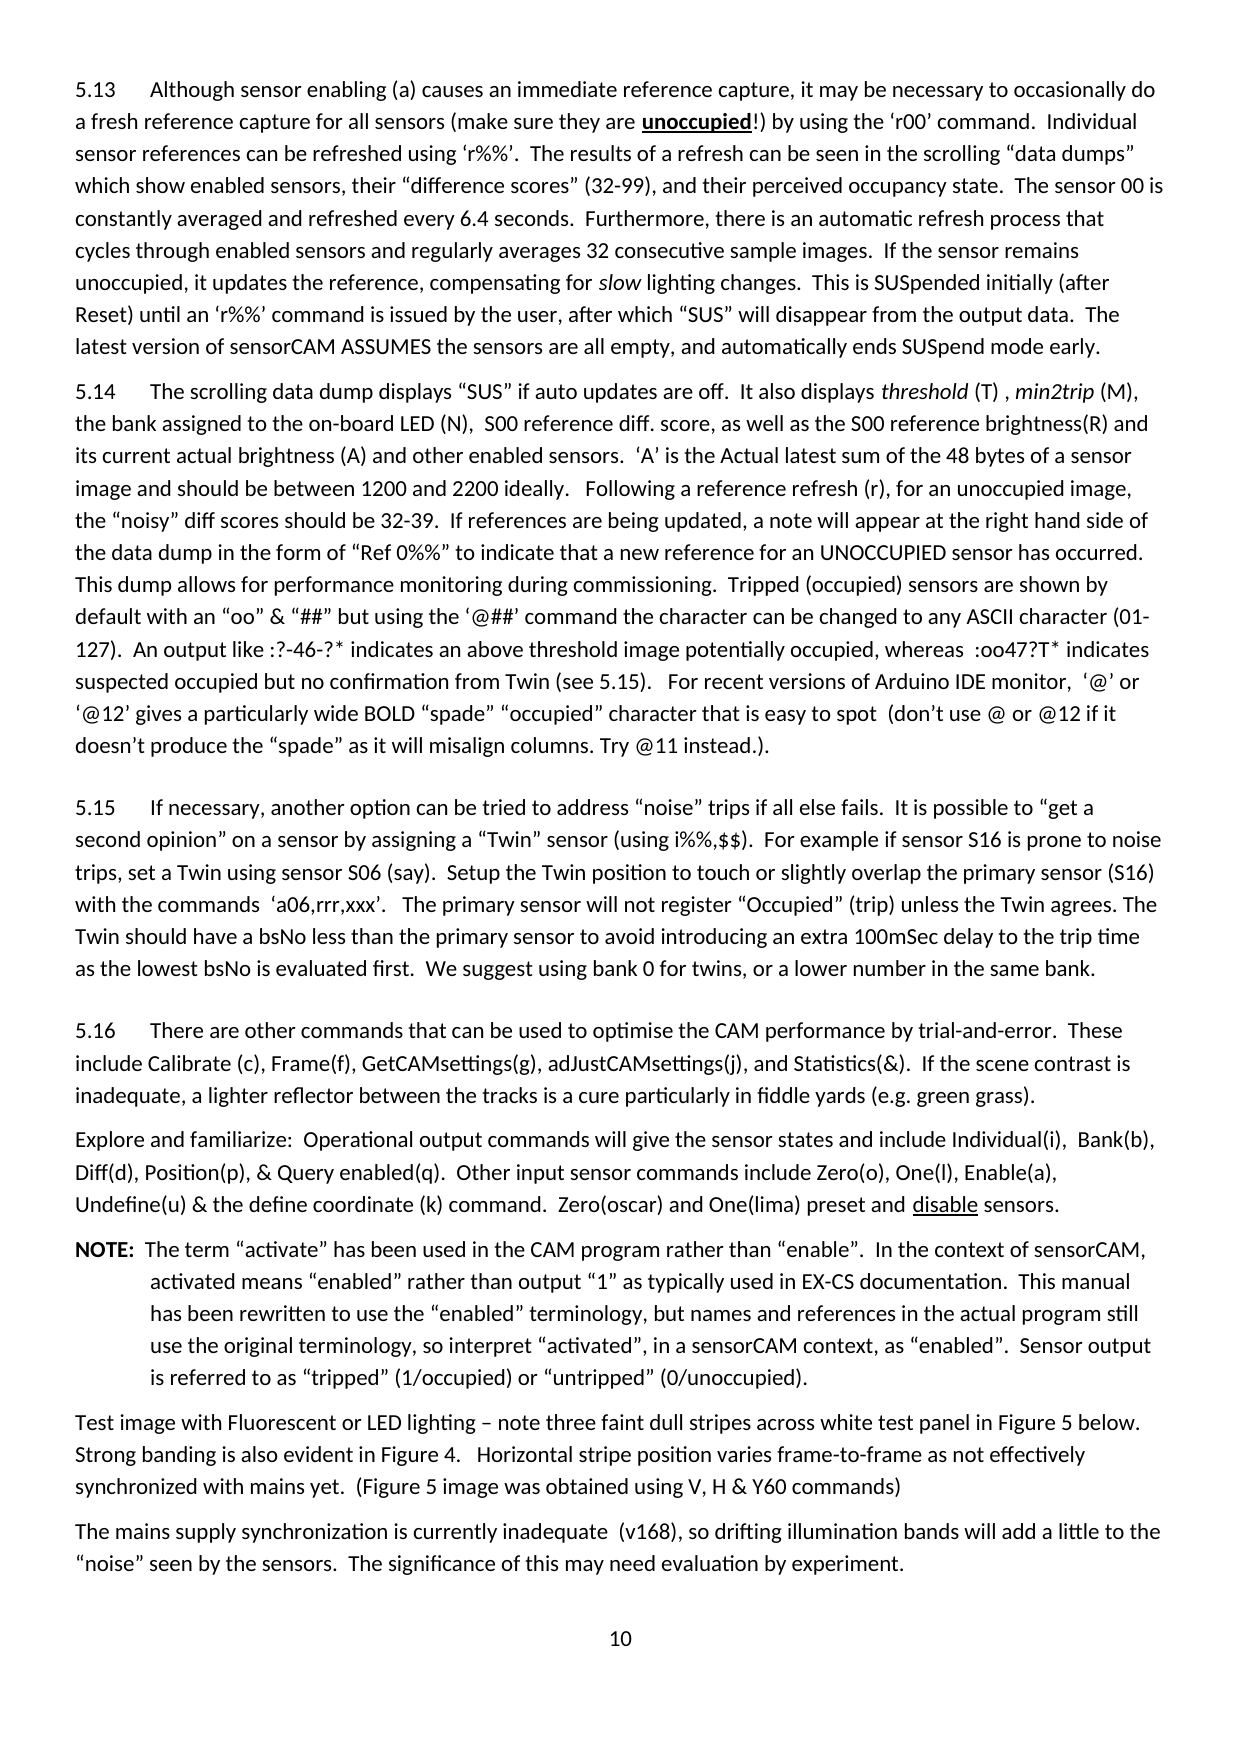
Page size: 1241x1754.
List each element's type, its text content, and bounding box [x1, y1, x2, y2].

text 5.15 If necessary, another option can be tried to address “noise” trips if all else fails. It is possible to “get a second opinion” on a sensor by assigning a “Twin” sensor (using i%%,$$). For example if sensor S16 is prone to noise trips, set a Twin using sensor S06 (say). Setup the Twin position to touch or slightly overlap the primary sensor (S16) with the commands ‘a06,rrr,xxx’. The primary sensor will not register “Occupied” (trip) unless the Twin agrees. The Twin should have a bsNo less than the primary sensor to avoid introducing an extra 100mSec delay to the trip time as the lowest bsNo is evaluated first. We suggest using bank 0 for twins, or a lower number in the same bank. [75, 793, 1165, 982]
text NOTE: The term “activate” has been used in the CAM program rather than “enable”. In the context of sensorCAM, activated means “enabled” rather than output “1” as typically used in EX-CS documentation. This manual has been rewritten to use the “enabled” terminology, but names and references in the actual program still use the original terminology, so interpret “activated”, in a sensorCAM context, as “enabled”. Sensor output is referred to as “tripped” (1/occupied) or “untripped” (0/unoccupied). [75, 1235, 1165, 1391]
list There are other commands that can be used to optimise the CAM performance by trial-and-error. These include Calibrate (c), Frame(f), GetCAMsettings(g), adJustCAMsettings(j), and Statistics(&). If the scene contrast is inadequate, a lighter reflector between the tracks is a cure particularly in fiddle yards (e.g. green grass). [75, 1017, 1165, 1109]
text Explore and familiarize: Operational output commands will give the sensor states and include Individual(i), Bank(b), Diff(d), Position(p), & Query enabled(q). Other input sensor commands include Zero(o), One(l), Enable(a), Undefine(u) & the define coordinate (k) command. Zero(oscar) and One(lima) preset and disable sensors. [75, 1126, 1165, 1218]
text Test image with Fluorescent or LED lighting – note three faint dull stripes across white test panel in Figure 5 below. Strong banding is also evident in Figure 4. Horizontal stripe position varies frame-to-frame as not effectively synchronized with mains yet. (Figure 5 image was obtained using V, H & Y60 commands) [75, 1408, 1165, 1501]
text 5.14 The scrolling data dump displays “SUS” if auto updates are off. It also displays threshold (T) , min2trip (M), the bank assigned to the on-board LED (N), S00 reference diff. score, as well as the S00 reference brightness(R) and its current actual brightness (A) and other enabled sensors. ‘A’ is the Actual latest sum of the 48 bytes of a sensor image and should be between 1200 and 2200 ideally. Following a reference refresh (r), for an unoccupied image, the “noisy” diff scores should be 32-39. If references are being updated, a note will appear at the right hand side of the data dump in the form of “Ref 0%%” to indicate that a new reference for an UNOCCUPIED sensor has occurred. This dump allows for performance monitoring during commissioning. Tripped (occupied) sensors are shown by default with an “oo” & “##” but using the ‘@##’ command the character can be changed to any ASCII character (01-127). An output like :?-46-?* indicates an above threshold image potentially occupied, whereas :oo47?T* indicates suspected occupied but no confirmation from Twin (see 5.15). For recent versions of Arduino IDE monitor, ‘@’ or ‘@12’ gives a particularly wide BOLD “spade” “occupied” character that is easy to spot (don’t use @ or @12 if it doesn’t produce the “spade” as it will misalign columns. Try @11 instead.). [75, 377, 1165, 759]
text 5.13 Although sensor enabling (a) causes an immediate reference capture, it may be necessary to occasionally do a fresh reference capture for all sensors (make sure they are unoccupied!) by using the ‘r00’ command. Individual sensor references can be refreshed using ‘r%%’. The results of a refresh can be seen in the scrolling “data dumps” which show enabled sensors, their “difference scores” (32-99), and their perceived occupancy state. The sensor 00 is constantly averaged and refreshed every 6.4 seconds. Furthermore, there is an automatic refresh process that cycles through enabled sensors and regularly averages 32 consecutive sample images. If the sensor remains unoccupied, it updates the reference, compensating for slow lighting changes. This is SUSpended initially (after Reset) until an ‘r%%’ command is issued by the user, after which “SUS” will disappear from the output data. The latest version of sensorCAM ASSUMES the sensors are all empty, and automatically ends SUSpend mode early. [75, 75, 1165, 361]
text The mains supply synchronization is currently inadequate (v168), so drifting illumination bands will add a little to the “noise” seen by the sensors. The significance of this may need evaluation by experiment. [75, 1517, 1165, 1577]
